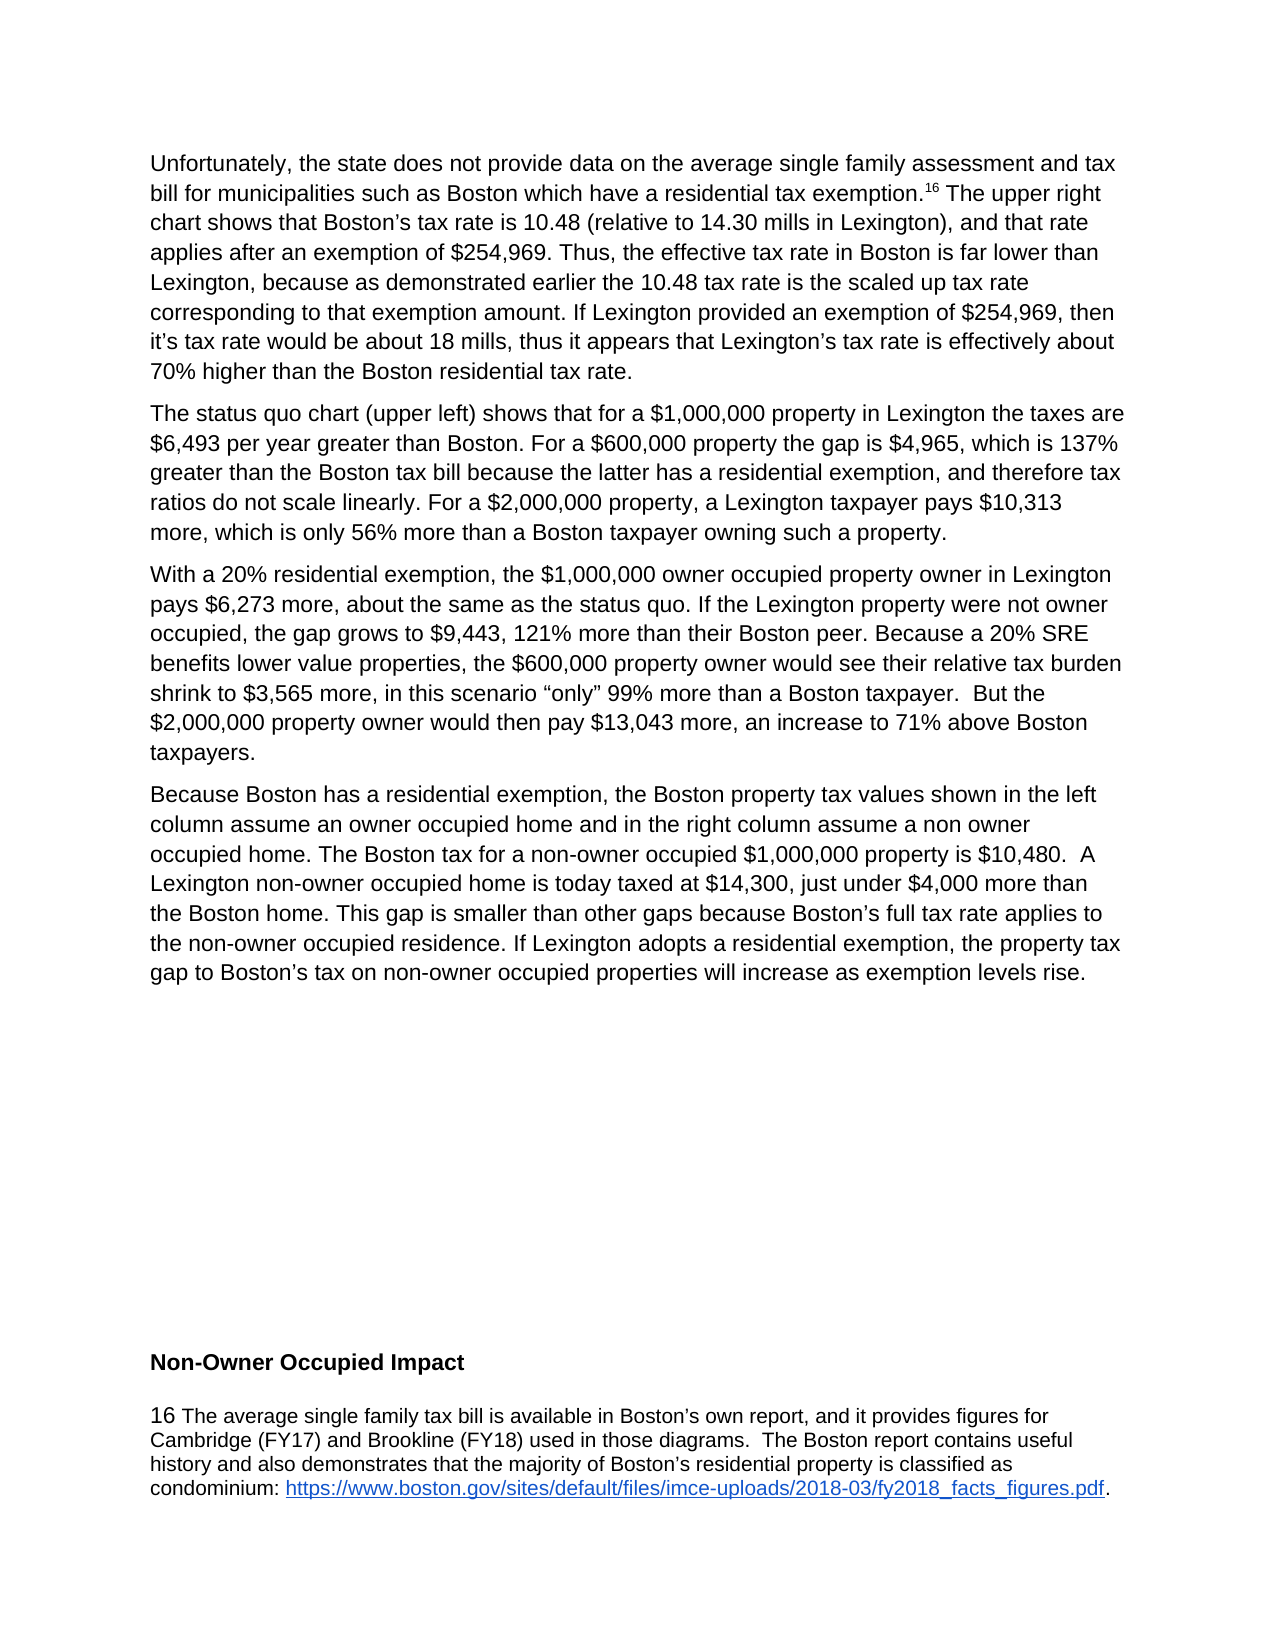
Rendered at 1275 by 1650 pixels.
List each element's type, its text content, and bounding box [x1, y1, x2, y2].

text Unfortunately, the state does not provide data on the average single family assessment and tax bill for municipalities such as Boston which have a residential tax exemption. The upper right chart shows that Boston’s tax rate is 10.48 (relative to 14.30 mills in Lexington), and that rate applies after an exemption of $254,969. Thus, the effective tax rate in Boston is far lower than Lexington, because as demonstrated earlier the 10.48 tax rate is the scaled up tax rate corresponding to that exemption amount. If Lexington provided an exemption of $254,969, then it’s tax rate would be about 18 mills, thus it appears that Lexington’s tax rate is effectively about 70% higher than the Boston residential tax rate. [150, 150, 1125, 384]
text Non-Owner Occupied Impact [150, 1348, 1125, 1375]
text The status quo chart (upper left) shows that for a $1,000,000 property in Lexington the taxes are $6,493 per year greater than Boston. For a $600,000 property the gap is $4,965, which is 137% greater than the Boston tax bill because the latter has a residential exemption, and therefore tax ratios do not scale linearly. For a $2,000,000 property, a Lexington taxpayer pays $10,313 more, which is only 56% more than a Boston taxpayer owning such a property. [150, 400, 1125, 545]
text With a 20% residential exemption, the $1,000,000 owner occupied property owner in Lexington pays $6,273 more, about the same as the status quo. If the Lexington property were not owner occupied, the gap grows to $9,443, 121% more than their Boston peer. Because a 20% SRE benefits lower value properties, the $600,000 property owner would see their relative tax burden shrink to $3,565 more, in this scenario “only” 99% more than a Boston taxpayer. But the $2,000,000 property owner would then pay $13,043 more, an increase to 71% above Boston taxpayers. [150, 561, 1125, 765]
text Because Boston has a residential exemption, the Boston property tax values shown in the left column assume an owner occupied home and in the right column assume a non owner occupied home. The Boston tax for a non-owner occupied $1,000,000 property is $10,480. A Lexington non-owner occupied home is today taxed at $14,300, just under $4,000 more than the Boston home. This gap is smaller than other gaps because Boston’s full tax rate applies to the non-owner occupied residence. If Lexington adopts a residential exemption, the property tax gap to Boston’s tax on non-owner occupied properties will increase as exemption levels rise. [150, 781, 1125, 986]
